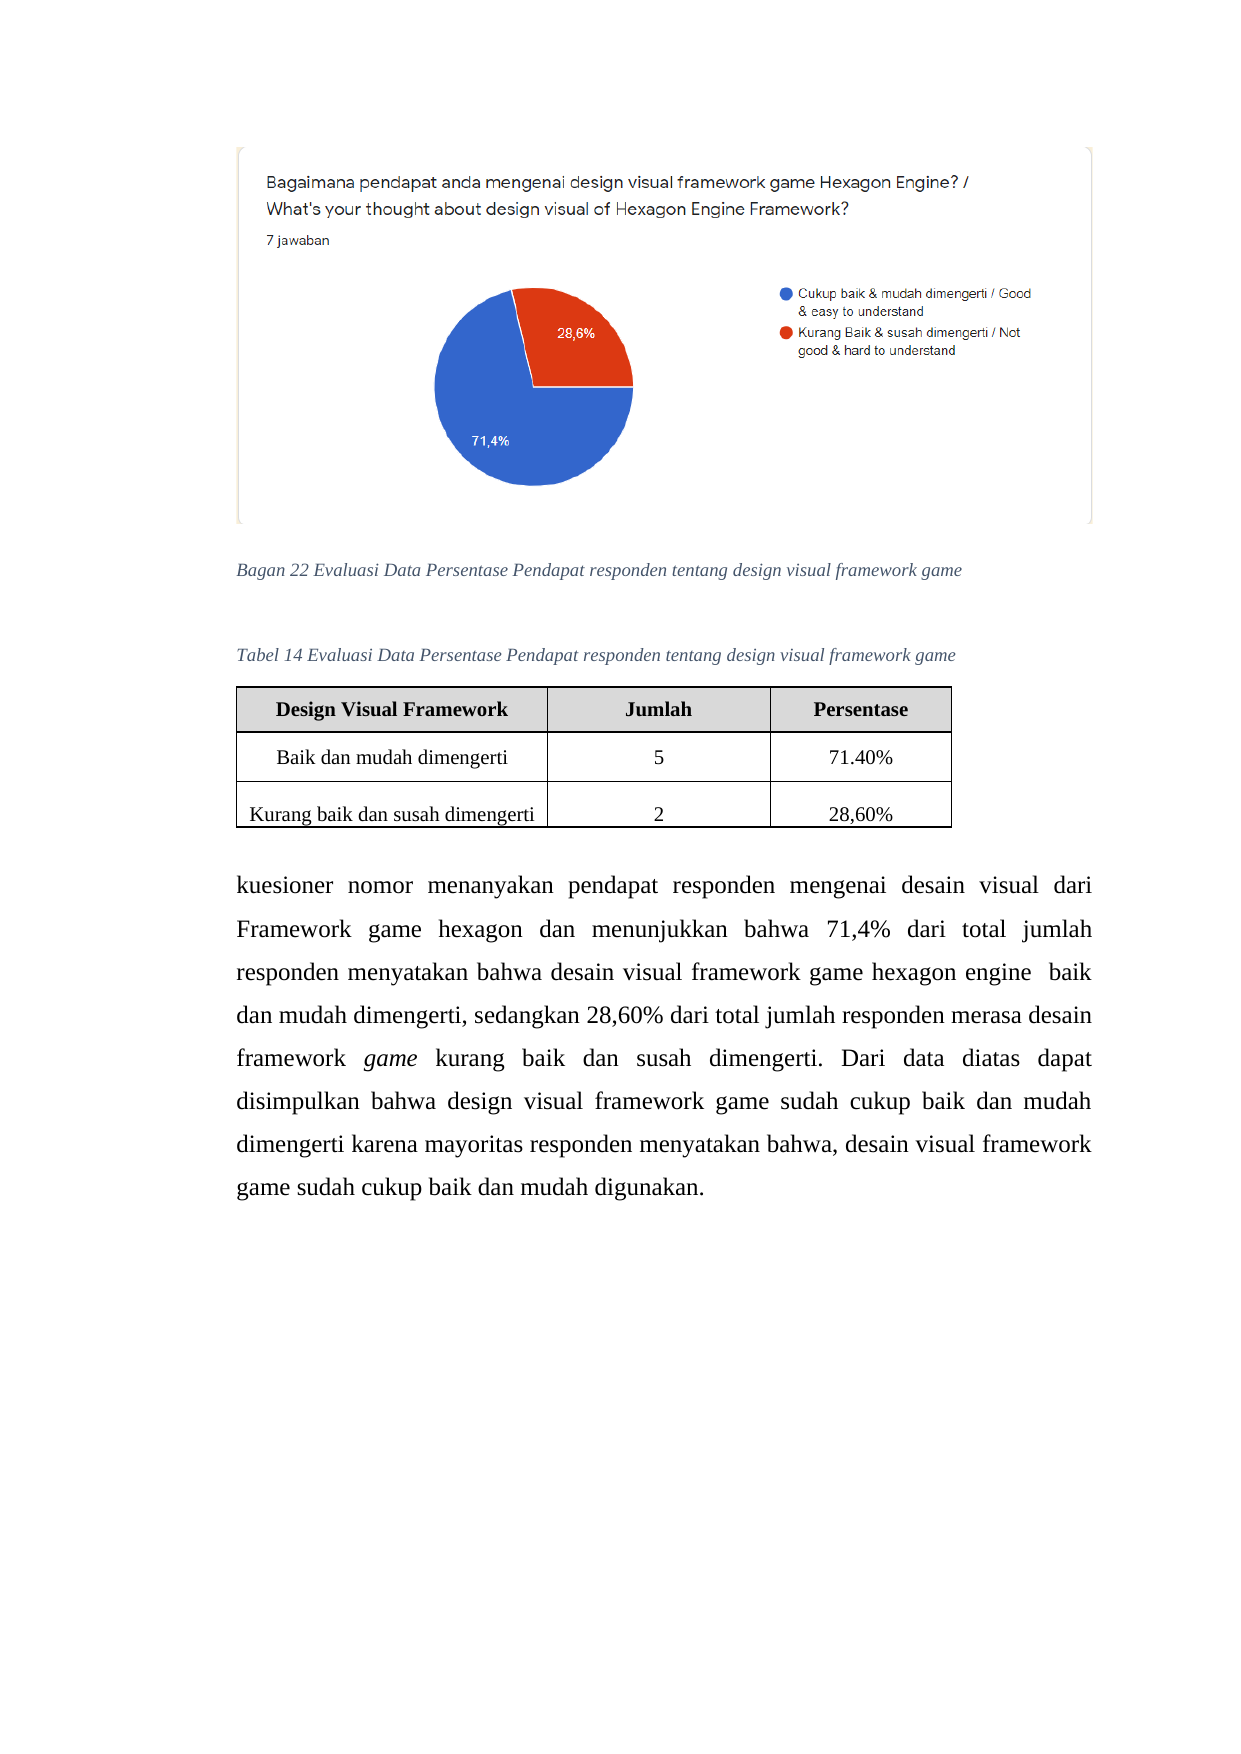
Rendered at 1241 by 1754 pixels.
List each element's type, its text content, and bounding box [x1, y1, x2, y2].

table_cell 71.40% [771, 733, 951, 781]
table_header Jumlah [548, 688, 770, 731]
table_cell 5 [548, 733, 770, 781]
table_cell 2 [548, 782, 770, 826]
table_header Design Visual Framework [237, 688, 547, 731]
text Bagan Evaluasi Data Persentase Pendapat responden tentang design visual framework game [236, 559, 1092, 581]
table_cell Kurang baik dan susah dimengerti [237, 782, 547, 826]
text Tabel Evaluasi Data Persentase Pendapat responden tentang design visual framework game [236, 644, 1092, 666]
text kuesioner nomor menanyakan pendapat responden mengenai desain visual dari Framework game hexagon dan menunjukkan bahwa 71,4% dari total jumlah responden menyatakan bahwa desain visual framework game hexagon engine baik dan mudah dimengerti, sedangkan 28,60% dari total jumlah responden merasa desain framework game kurang baik dan susah dimengerti. Dari data diatas dapat disimpulkan bahwa design visual framework game sudah cukup baik dan mudah dimengerti karena mayoritas responden menyatakan bahwa, desain visual framework game sudah cukup baik dan mudah digunakan. [236, 871, 1092, 1201]
table_header Persentase [771, 688, 951, 731]
table_cell 28,60% [771, 782, 951, 826]
table_cell Baik dan mudah dimengerti [237, 733, 547, 781]
picture [236, 147, 1093, 524]
